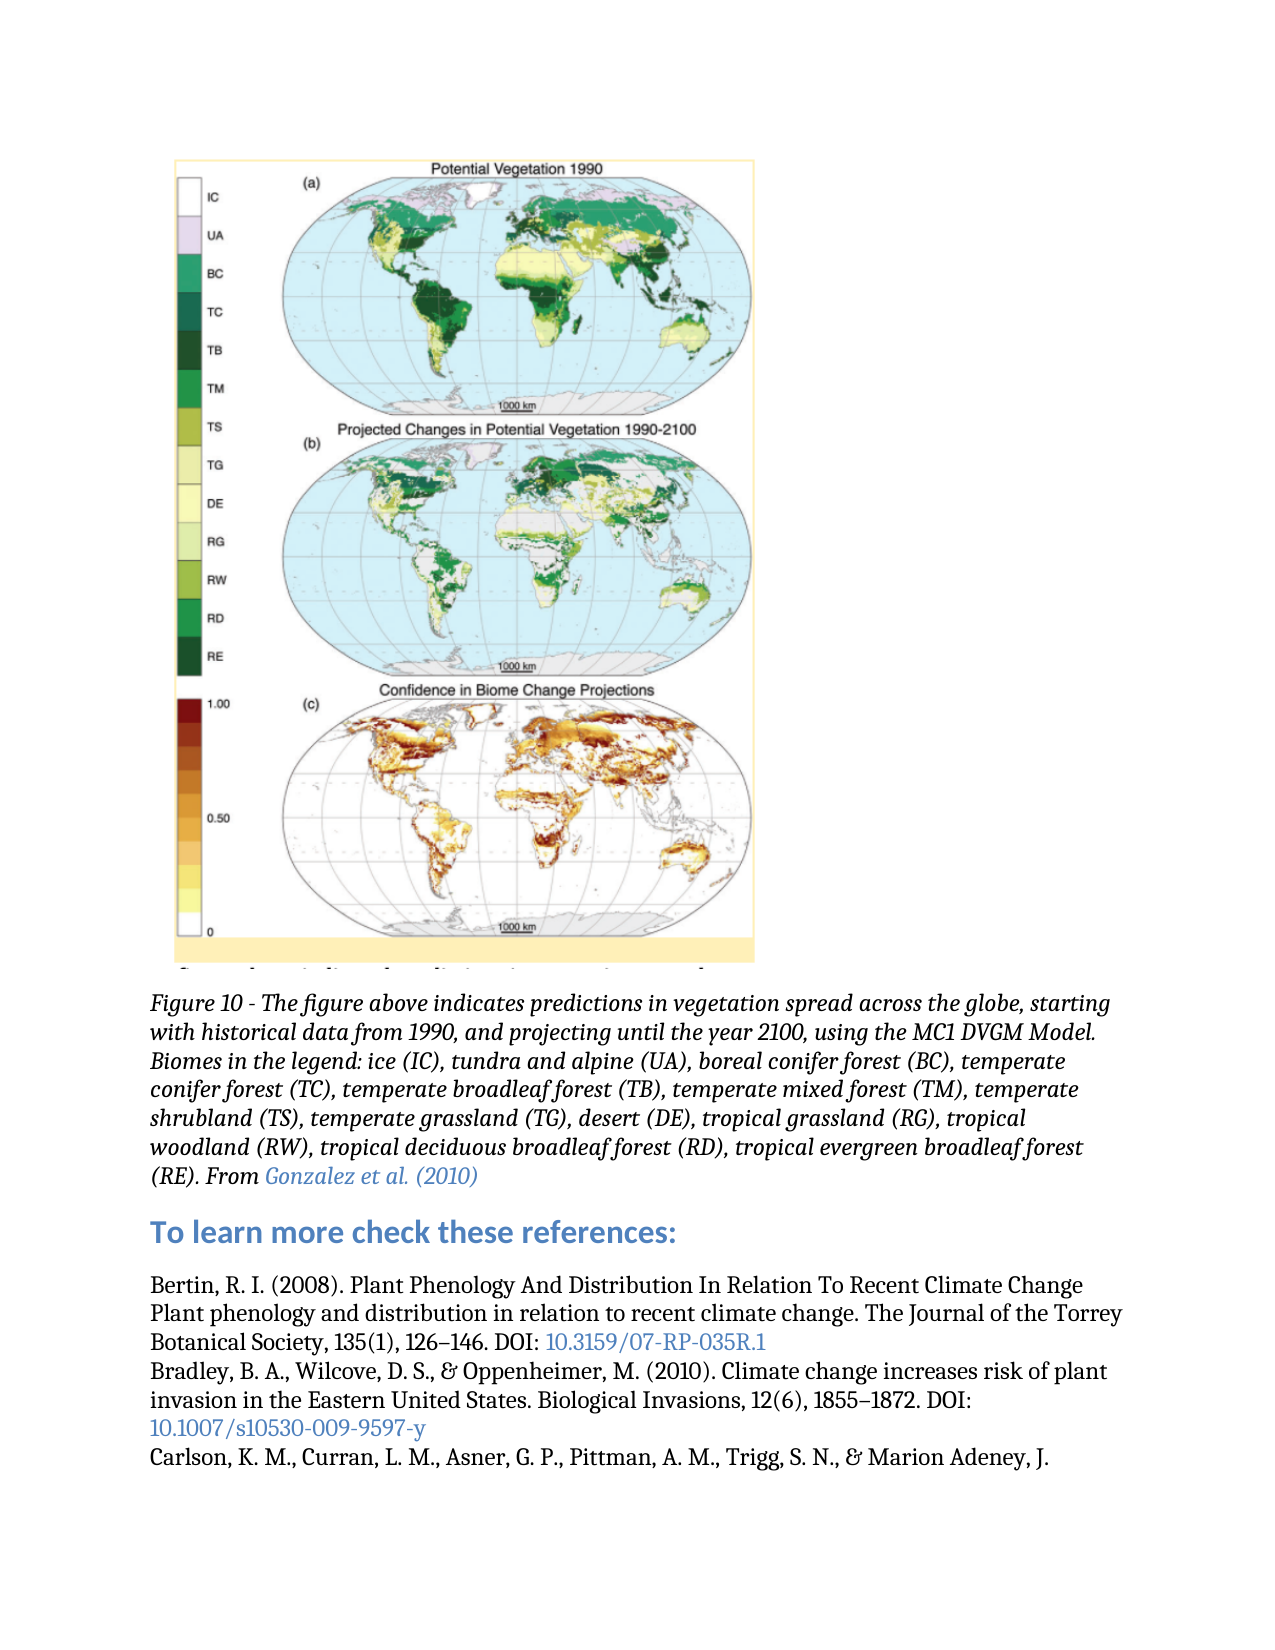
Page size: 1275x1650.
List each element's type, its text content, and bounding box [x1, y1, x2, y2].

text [150, 1271, 1125, 1472]
text Figure 10 - The figure above indicates predictions in vegetation spread across the globe, starting with historical data from 1990, and projecting until the year 2100, using the MC1 DVGM Model. Biomes in the legend: ice (IC), tundra and alpine (UA), boreal conifer forest (BC), temperate conifer forest (TC), temperate broadleaf forest (TB), temperate mixed forest (TM), temperate shrubland (TS), temperate grassland (TG), desert (DE), tropical grassland (RG), tropical woodland (RW), tropical deciduous broadleaf forest (RD), tropical evergreen broadleaf forest (RE). From Gonzalez et al. (2010) [150, 989, 1125, 1190]
picture [168, 150, 761, 969]
subtitle To learn more check these references: [150, 1211, 1125, 1252]
